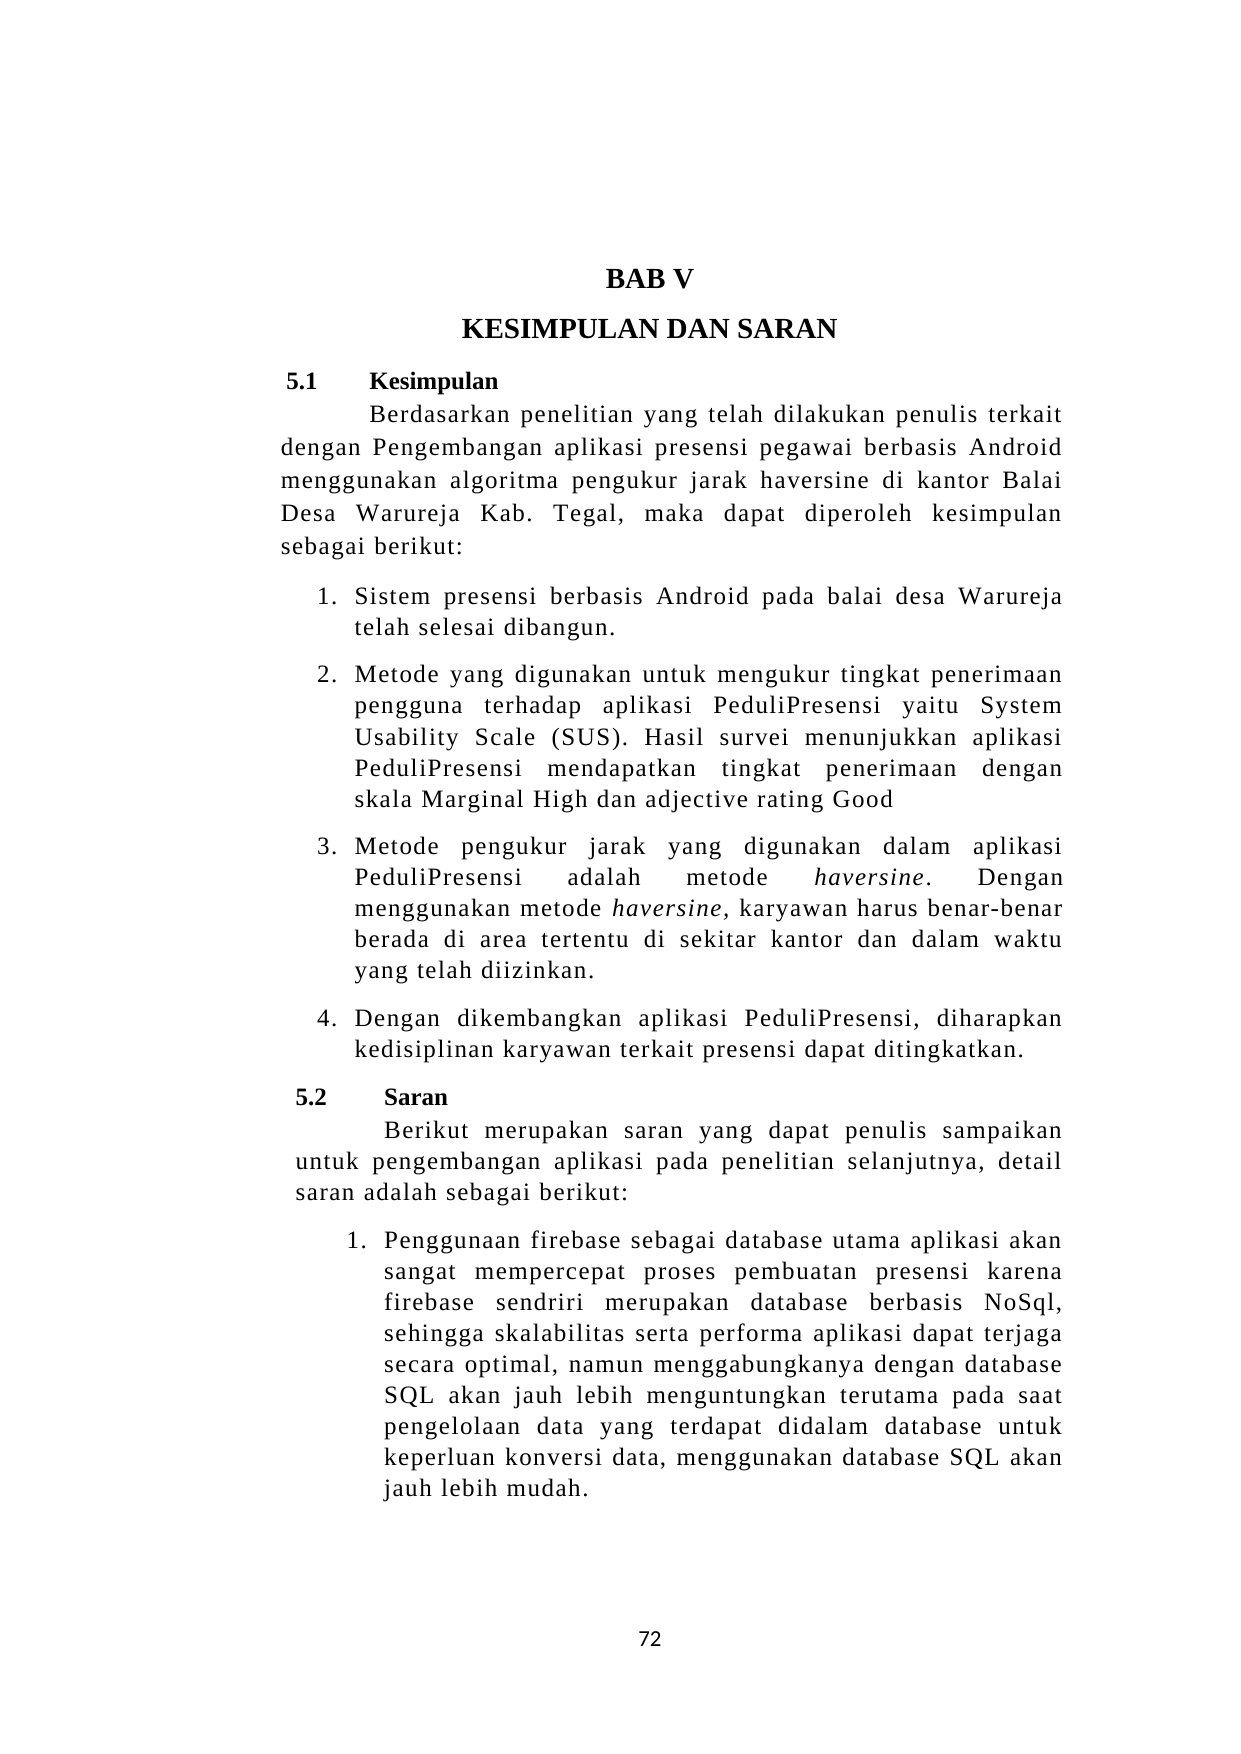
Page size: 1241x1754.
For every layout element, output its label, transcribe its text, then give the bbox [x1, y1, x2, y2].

subtitle Kesimpulan [286, 366, 1063, 395]
subtitle Dengan dikembangkan aplikasi PeduliPresensi, diharapkan kedisiplinan karyawan terkait presensi dapat ditingkatkan. [317, 1003, 1063, 1063]
subtitle Berdasarkan penelitian yang telah dilakukan penulis terkait dengan Pengembangan aplikasi presensi pegawai berbasis Android menggunakan algoritma pengukur jarak haversine di kantor Balai Desa Warureja Kab. Tegal, maka dapat diperoleh kesimpulan sebagai berikut: [281, 399, 1063, 560]
subtitle Berikut merupakan saran yang dapat penulis sampaikan untuk pengembangan aplikasi pada penelitian selanjutnya, detail saran adalah sebagai berikut: [295, 1115, 1063, 1206]
subtitle Penggunaan firebase sebagai database utama aplikasi akan sangat mempercepat proses pembuatan presensi karena firebase sendriri merupakan database berbasis NoSql, sehingga skalabilitas serta performa aplikasi dapat terjaga secara optimal, namun menggabungkanya dengan database SQL akan jauh lebih menguntungkan terutama pada saat pengelolaan data yang terdapat didalam database untuk keperluan konversi data, menggunakan database SQL akan jauh lebih mudah. [346, 1225, 1063, 1502]
subtitle BAB V KESIMPULAN DAN SARAN [236, 261, 1063, 345]
subtitle Metode yang digunakan untuk mengukur tingkat penerimaan pengguna terhadap aplikasi PeduliPresensi yaitu System Usability Scale (SUS). Hasil survei menunjukkan aplikasi PeduliPresensi mendapatkan tingkat penerimaan dengan skala Marginal High dan adjective rating Good [317, 659, 1063, 812]
subtitle Saran [295, 1082, 1063, 1111]
subtitle Sistem presensi berbasis Android pada balai desa Warureja telah selesai dibangun. [317, 581, 1063, 641]
subtitle Metode pengukur jarak yang digunakan dalam aplikasi PeduliPresensi adalah metode haversine. Dengan menggunakan metode haversine, karyawan harus benar-benar berada di area tertentu di sekitar kantor dan dalam waktu yang telah diizinkan. [317, 831, 1063, 984]
